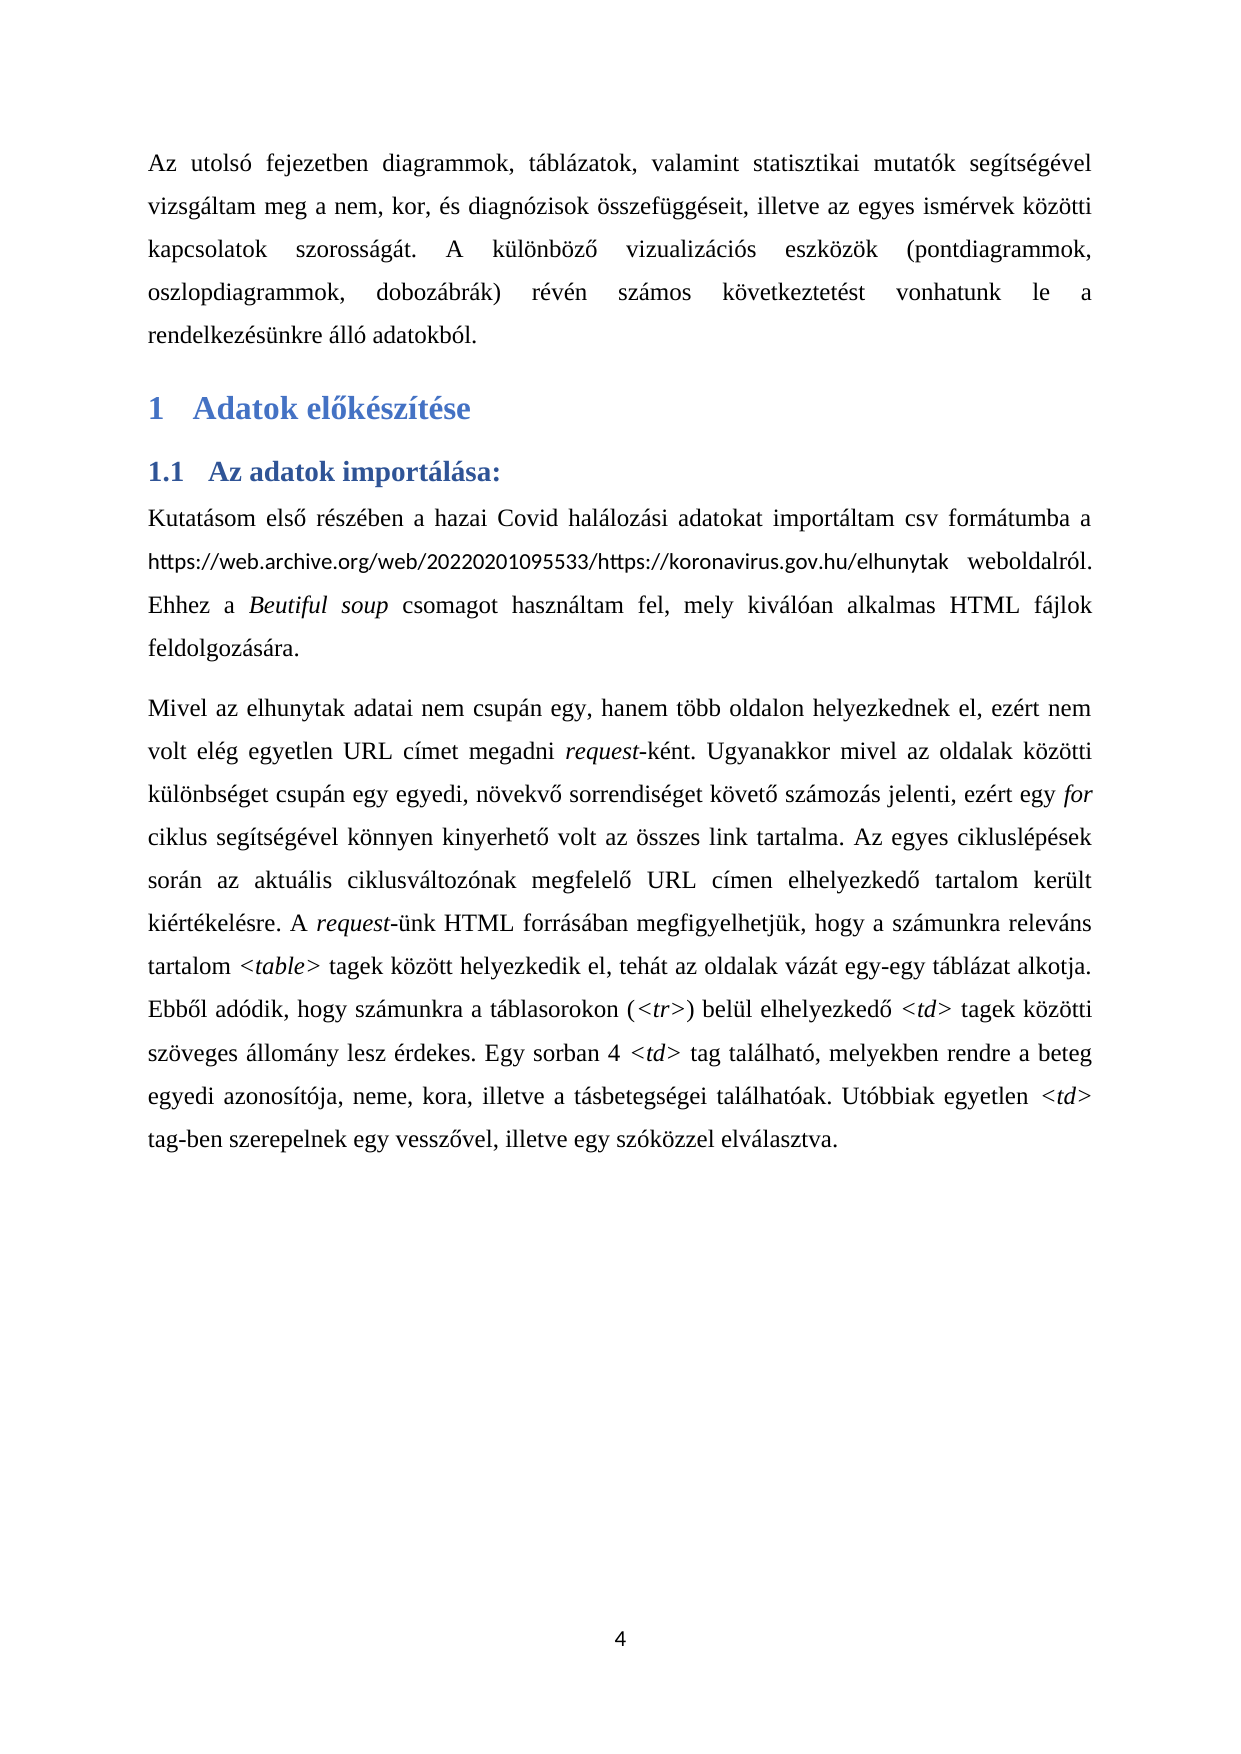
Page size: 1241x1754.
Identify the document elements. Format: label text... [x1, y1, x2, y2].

text Mivel az elhunytak adatai nem csupán egy, hanem több oldalon helyezkednek el, ezért nem volt elég egyetlen URL címet megadni request-ként. Ugyanakkor mivel az oldalak közötti különbséget csupán egy egyedi, növekvő sorrendiséget követő számozás jelenti, ezért egy for ciklus segítségével könnyen kinyerhető volt az összes link tartalma. Az egyes cikluslépések során az aktuális ciklusváltozónak megfelelő URL címen elhelyezkedő tartalom került kiértékelésre. A request-ünk HTML forrásában megfigyelhetjük, hogy a számunkra releváns tartalom <table> tagek között helyezkedik el, tehát az oldalak vázát egy-egy táblázat alkotja. Ebből adódik, hogy számunkra a táblasorokon (<tr>) belül elhelyezkedő <td> tagek közötti szöveges állomány lesz érdekes. Egy sorban 4 <td> tag található, melyekben rendre a beteg egyedi azonosítója, neme, kora, illetve a tásbetegségei találhatóak. Utóbbiak egyetlen <td> tag-ben szerepelnek egy vesszővel, illetve egy szóközzel elválasztva. [148, 693, 1093, 1153]
text Az utolsó fejezetben diagrammok, táblázatok, valamint statisztikai mutatók segítségével vizsgáltam meg a nem, kor, és diagnózisok összefüggéseit, illetve az egyes ismérvek közötti kapcsolatok szorosságát. A különböző vizualizációs eszközök (pontdiagrammok, oszlopdiagrammok, dobozábrák) révén számos következtetést vonhatunk le a rendelkezésünkre álló adatokból. [148, 148, 1093, 349]
subtitle Az adatok importálása: [148, 454, 1093, 488]
subtitle Adatok előkészítése [148, 388, 1093, 427]
text Kutatásom első részében a hazai Covid halálozási adatokat importáltam csv formátumba a https://web.archive.org/web/20220201095533/https://koronavirus.gov.hu/elhunytak weboldalról. Ehhez a Beutiful soup csomagot használtam fel, mely kiválóan alkalmas HTML fájlok feldolgozására. [148, 503, 1093, 662]
